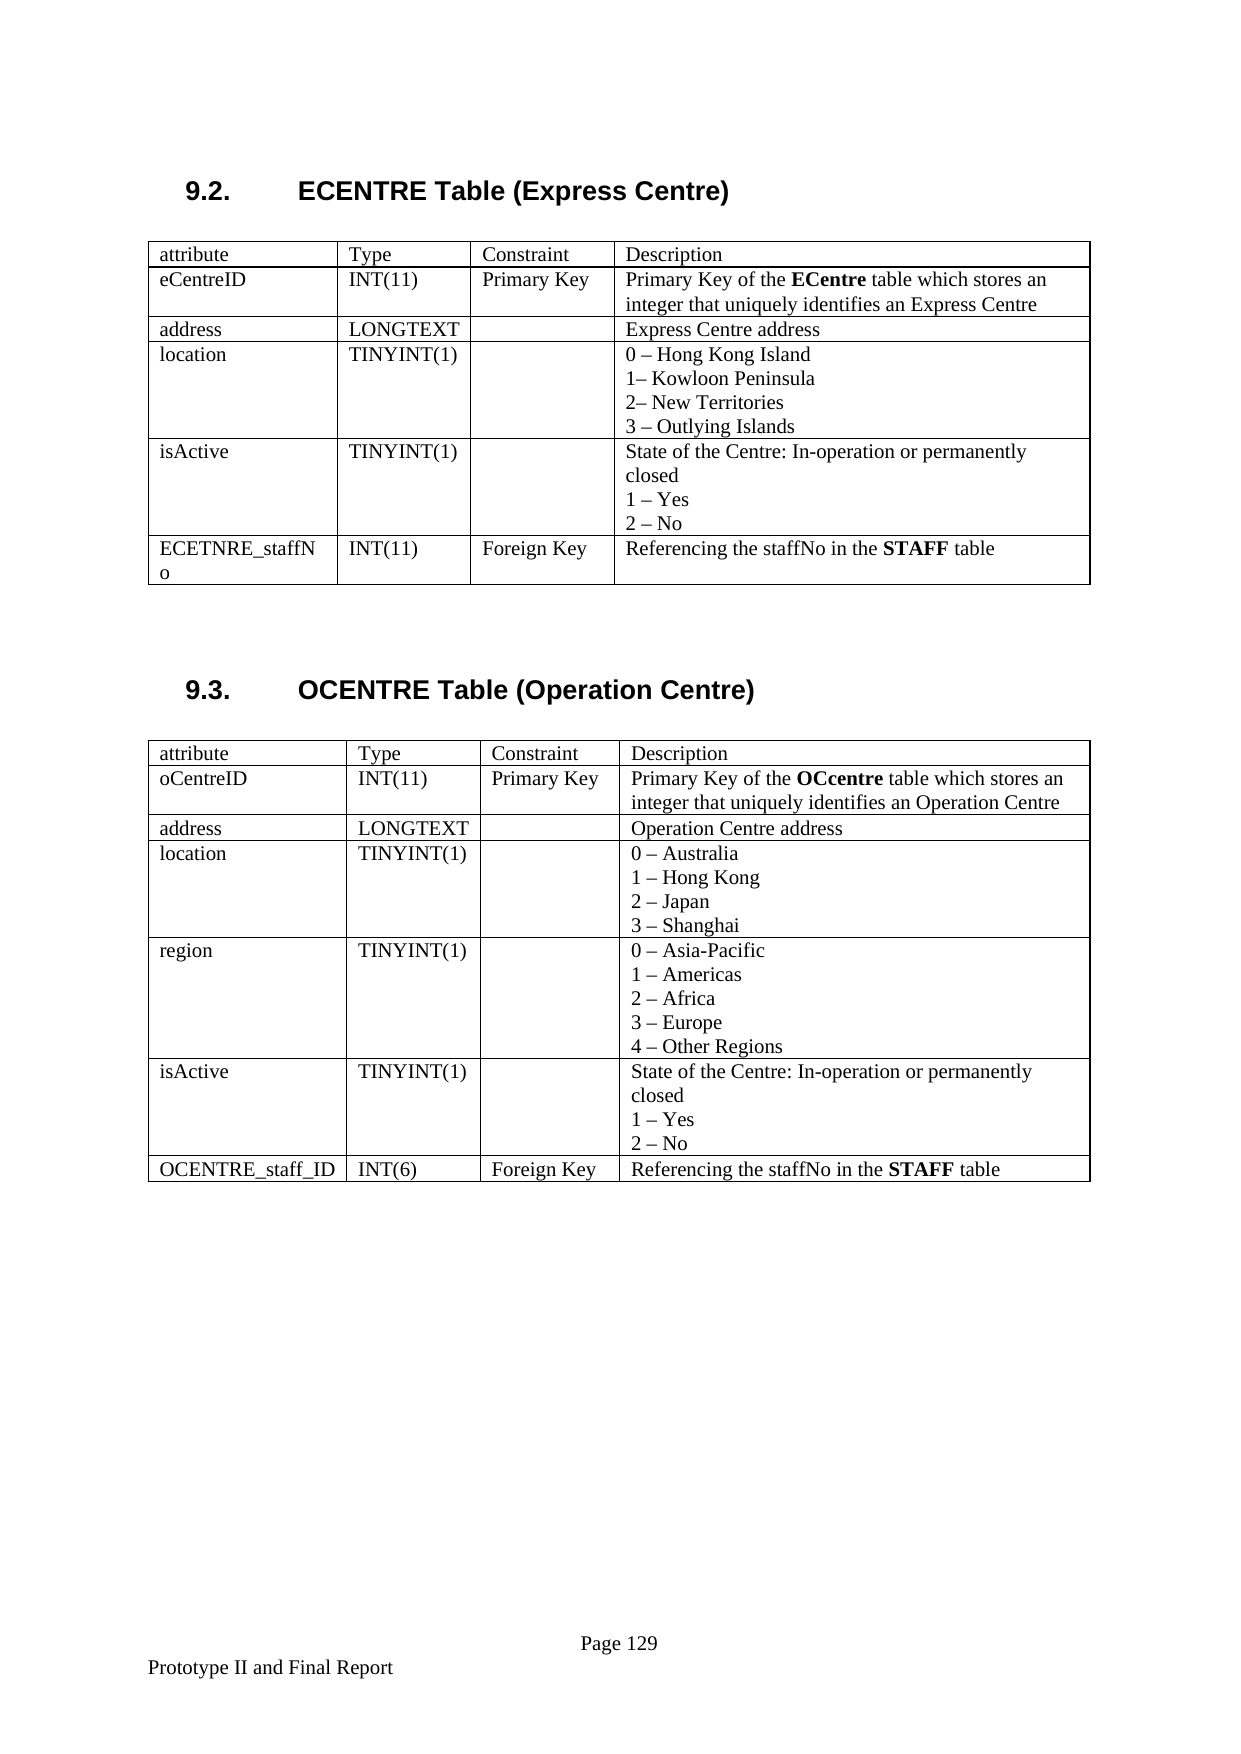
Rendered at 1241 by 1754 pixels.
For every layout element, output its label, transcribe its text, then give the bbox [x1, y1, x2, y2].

table_cell [471, 439, 614, 535]
table_cell Primary Key of the ECentre table which stores an integer that uniquely identifies an Express Centre [615, 268, 1089, 316]
table_cell [481, 815, 619, 839]
table_header attribute [149, 741, 346, 765]
table_cell [471, 342, 614, 438]
table_cell location [149, 342, 337, 438]
table_cell OCENTRE_staff_ID [149, 1156, 346, 1181]
table_cell [471, 317, 614, 341]
table_cell Express Centre address [615, 317, 1089, 341]
table_cell 0 – Hong Kong Island 1– Kowloon Peninsula 2– New Territories 3 – Outlying Islands [615, 342, 1089, 438]
subtitle OCENTRE Table (Operation Centre) [185, 674, 1090, 705]
subtitle ECENTRE Table (Express Centre) [185, 175, 1090, 206]
table_cell Referencing the staffNo in the STAFF table [620, 1156, 1089, 1181]
table_cell [481, 841, 619, 937]
table_cell isActive [149, 439, 337, 535]
table_cell oCentreID [149, 766, 346, 814]
table_cell 0 – Australia 1 – Hong Kong 2 – Japan 3 – Shanghai [620, 841, 1089, 937]
table_cell Operation Centre address [620, 815, 1089, 839]
table_header Description [615, 242, 1089, 266]
table_cell LONGTEXT [347, 815, 480, 839]
table_cell ECETNRE_staffNo [149, 536, 337, 584]
table_header Type [347, 741, 480, 765]
table_header Description [620, 741, 1089, 765]
table_cell eCentreID [149, 268, 337, 316]
table_cell TINYINT(1) [347, 938, 480, 1058]
table_cell 0 – Asia-Pacific 1 – Americas 2 – Africa 3 – Europe 4 – Other Regions [620, 938, 1089, 1058]
table_header Constraint [471, 242, 614, 266]
table_cell Primary Key [481, 766, 619, 814]
table_header attribute [149, 242, 337, 266]
table_cell [481, 938, 619, 1058]
table_cell State of the Centre: In-operation or permanently closed 1 – Yes 2 – No [620, 1059, 1089, 1155]
table_cell Foreign Key [481, 1156, 619, 1181]
table_cell INT(11) [347, 766, 480, 814]
table_cell Primary Key [471, 268, 614, 316]
table_cell address [149, 815, 346, 839]
table_cell Foreign Key [471, 536, 614, 584]
table_cell TINYINT(1) [338, 439, 470, 535]
table_cell Primary Key of the OCcentre table which stores an integer that uniquely identifies an Operation Centre [620, 766, 1089, 814]
table_header Type [338, 242, 470, 266]
table_cell LONGTEXT [338, 317, 470, 341]
table_cell isActive [149, 1059, 346, 1155]
table_cell State of the Centre: In-operation or permanently closed 1 – Yes 2 – No [615, 439, 1089, 535]
table_cell INT(11) [338, 268, 470, 316]
table_header Constraint [481, 741, 619, 765]
table_cell region [149, 938, 346, 1058]
table_cell TINYINT(1) [347, 1059, 480, 1155]
table_cell location [149, 841, 346, 937]
table_cell INT(6) [347, 1156, 480, 1181]
table_cell [481, 1059, 619, 1155]
table_cell TINYINT(1) [338, 342, 470, 438]
table_cell Referencing the staffNo in the STAFF table [615, 536, 1089, 584]
table_cell address [149, 317, 337, 341]
table_cell TINYINT(1) [347, 841, 480, 937]
table_cell INT(11) [338, 536, 470, 584]
